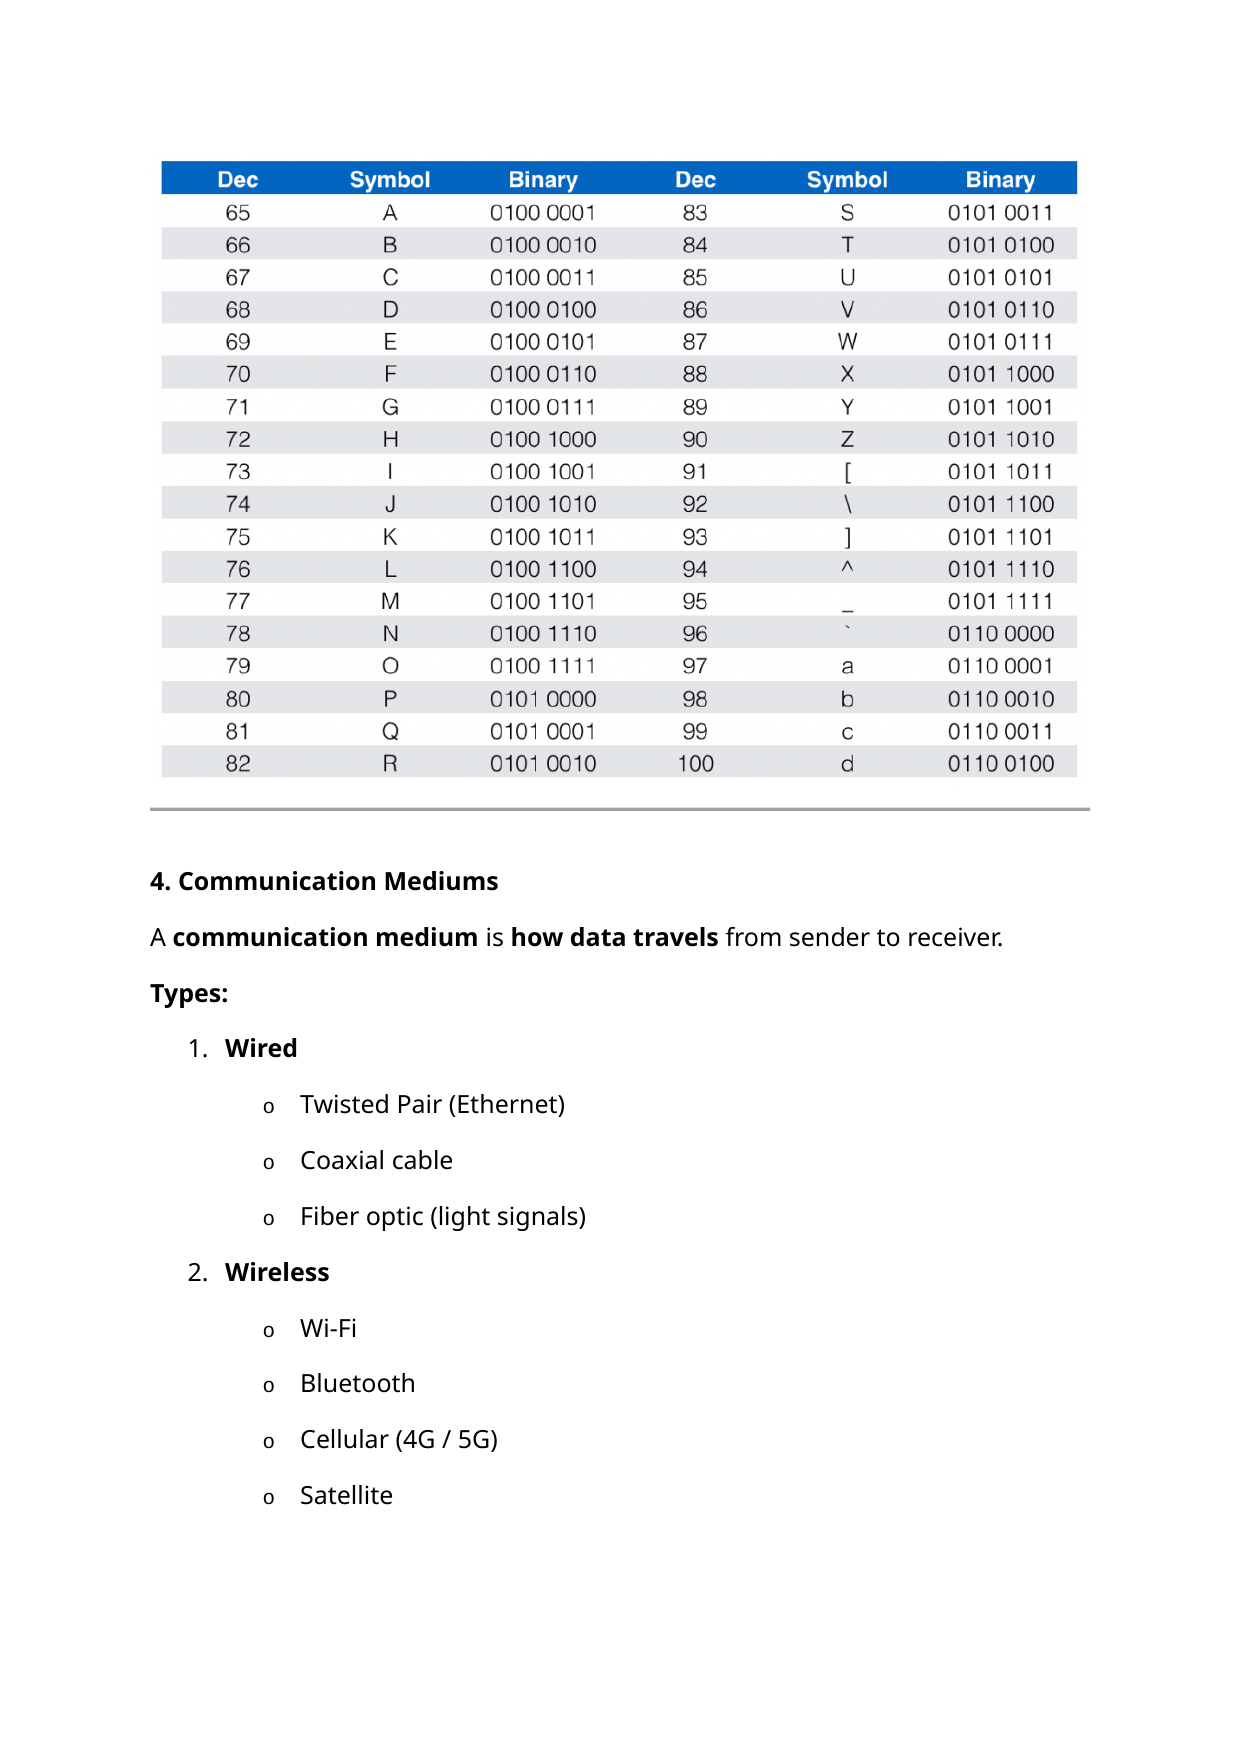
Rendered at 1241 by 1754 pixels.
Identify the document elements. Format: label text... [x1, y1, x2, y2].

list Satellite [262, 1478, 1090, 1512]
list Bluetooth [262, 1366, 1090, 1400]
list Twisted Pair (Ethernet) [262, 1087, 1090, 1121]
picture [150, 150, 1091, 786]
list Wi-Fi [262, 1310, 1090, 1344]
list Wireless [187, 1254, 1090, 1288]
text 4. Communication Mediums [150, 863, 1090, 898]
list Fiber optic (light signals) [262, 1198, 1090, 1233]
text A communication medium is how data travels from sender to receiver. [150, 919, 1090, 953]
list Coaxial cable [262, 1143, 1090, 1177]
list Cellular (4G / 5G) [262, 1422, 1090, 1456]
text Types: [150, 975, 1090, 1009]
list Wired [187, 1031, 1090, 1065]
